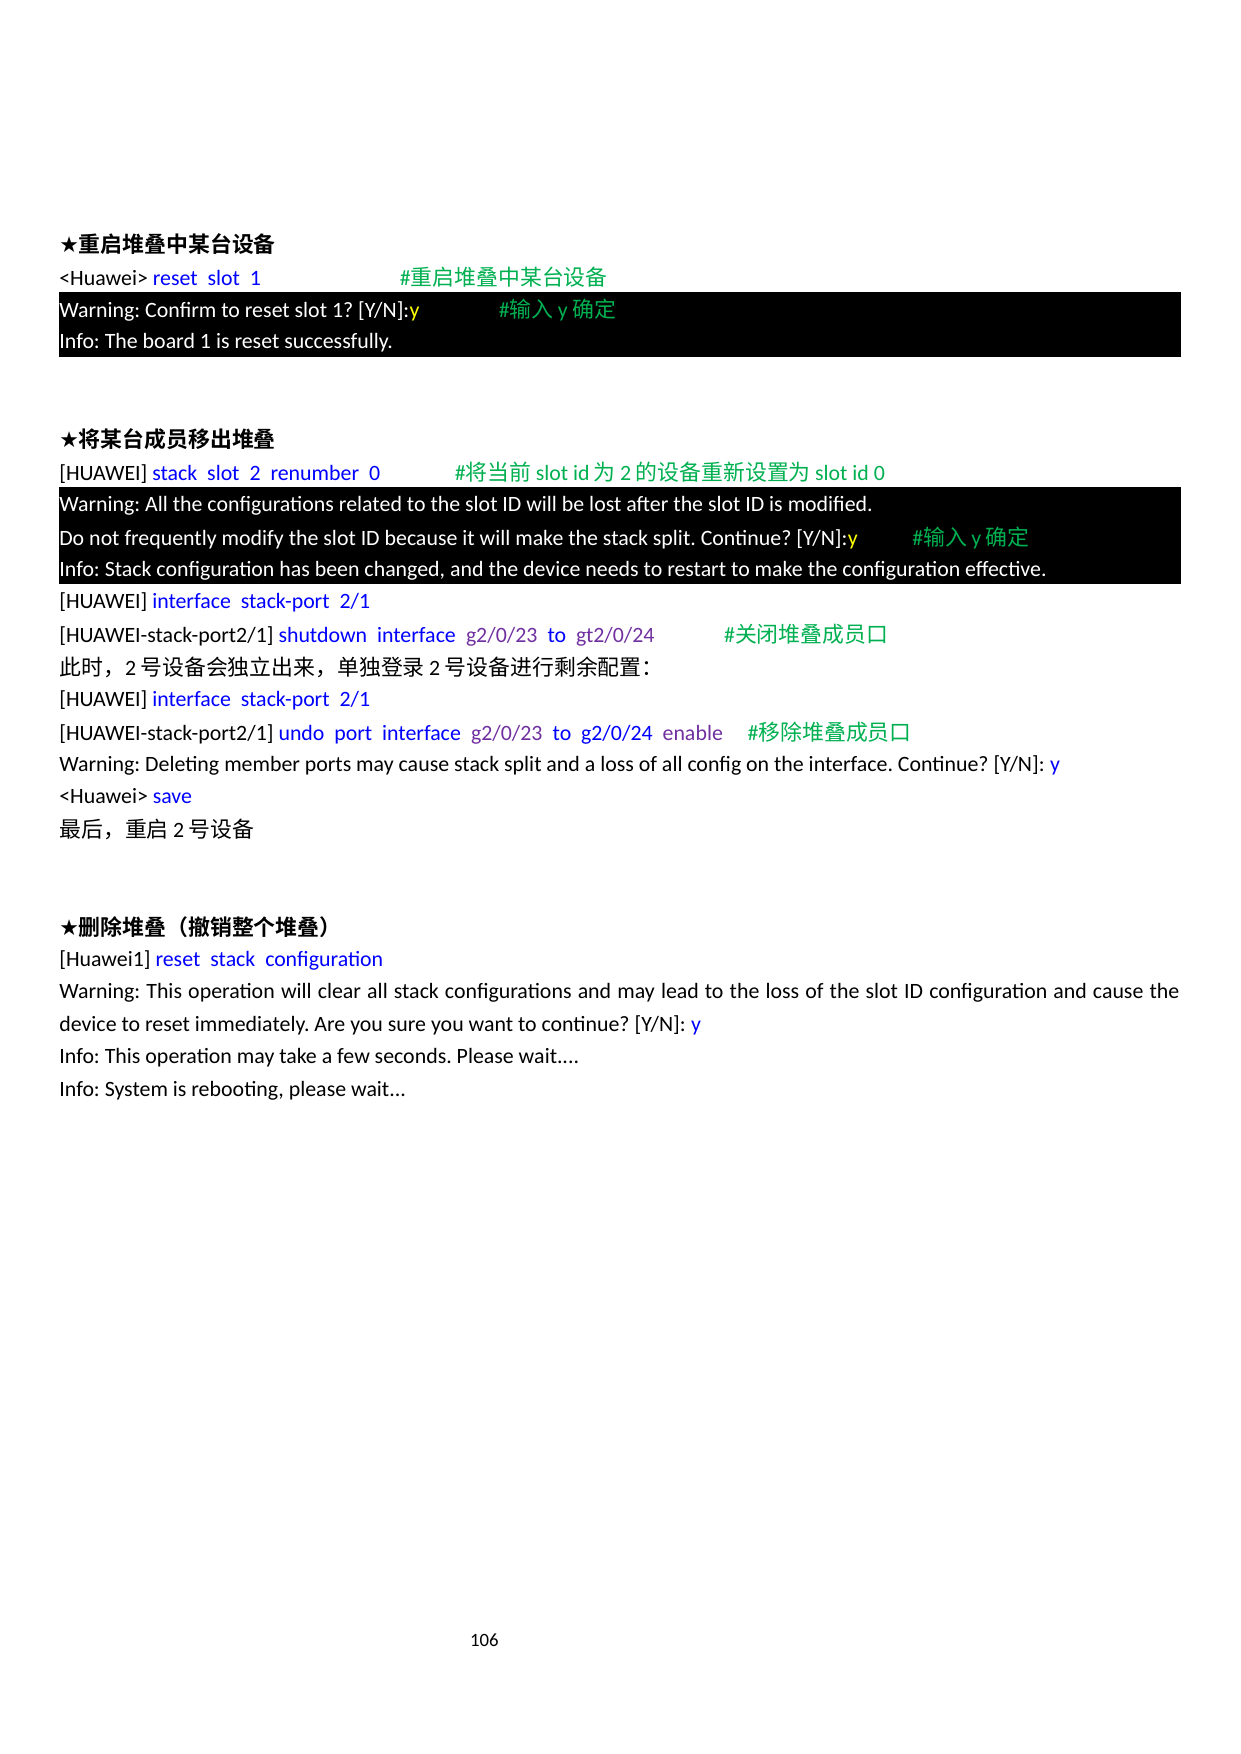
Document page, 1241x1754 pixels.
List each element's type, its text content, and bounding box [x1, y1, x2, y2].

text ★重启堆叠中某台设备 [59, 227, 1181, 259]
text ★将某台成员移出堆叠 [59, 422, 1181, 454]
text Info: This operation may take a few seconds. Please wait.... [59, 1039, 1181, 1072]
text Warning: All the configurations related to the slot ID will be lost after the slot ID is modified. [59, 487, 1181, 519]
text <Huawei> save [59, 779, 1181, 812]
text <Huawei> reset slot 1 #重启堆叠中某台设备 [59, 259, 1181, 292]
text Info: The board 1 is reset successfully. [59, 324, 1181, 357]
text [HUAWEI-stack-port2/1] undo port interface g2/0/23 to g2/0/24 enable #移除堆叠成员口 [59, 714, 1181, 747]
text ★删除堆叠（撤销整个堆叠） [59, 909, 1181, 942]
text Warning: Deleting member ports may cause stack split and a loss of all config on the interface. Continue? [Y/N]: y [59, 747, 1181, 779]
text Warning: Confirm to reset slot 1? [Y/N]:y #输入y确定 [59, 292, 1181, 324]
text 此时，2号设备会独立出来，单独登录2号设备进行剩余配置： [59, 649, 1181, 682]
text [HUAWEI] interface stack-port 2/1 [59, 584, 1181, 617]
text [HUAWEI-stack-port2/1] shutdown interface g2/0/23 to gt2/0/24 #关闭堆叠成员口 [59, 617, 1181, 649]
text [HUAWEI] interface stack-port 2/1 [59, 682, 1181, 714]
text Info: System is rebooting, please wait... [59, 1072, 1181, 1104]
text Info: Stack configuration has been changed, and the device needs to restart to make the configuration effective. [59, 552, 1181, 584]
text 最后，重启2号设备 [59, 812, 1181, 844]
text [Huawei1] reset stack configuration [59, 942, 1181, 974]
text Do not frequently modify the slot ID because it will make the stack split. Continue? [Y/N]:y #输入y确定 [59, 519, 1181, 552]
text [HUAWEI] stack slot 2 renumber 0 #将当前slot id为2的设备重新设置为slot id 0 [59, 454, 1181, 487]
text Warning: This operation will clear all stack configurations and may lead to the loss of the slot ID configuration and cause the device to reset immediately. Are you sure you want to continue? [Y/N]: y [59, 974, 1181, 1039]
